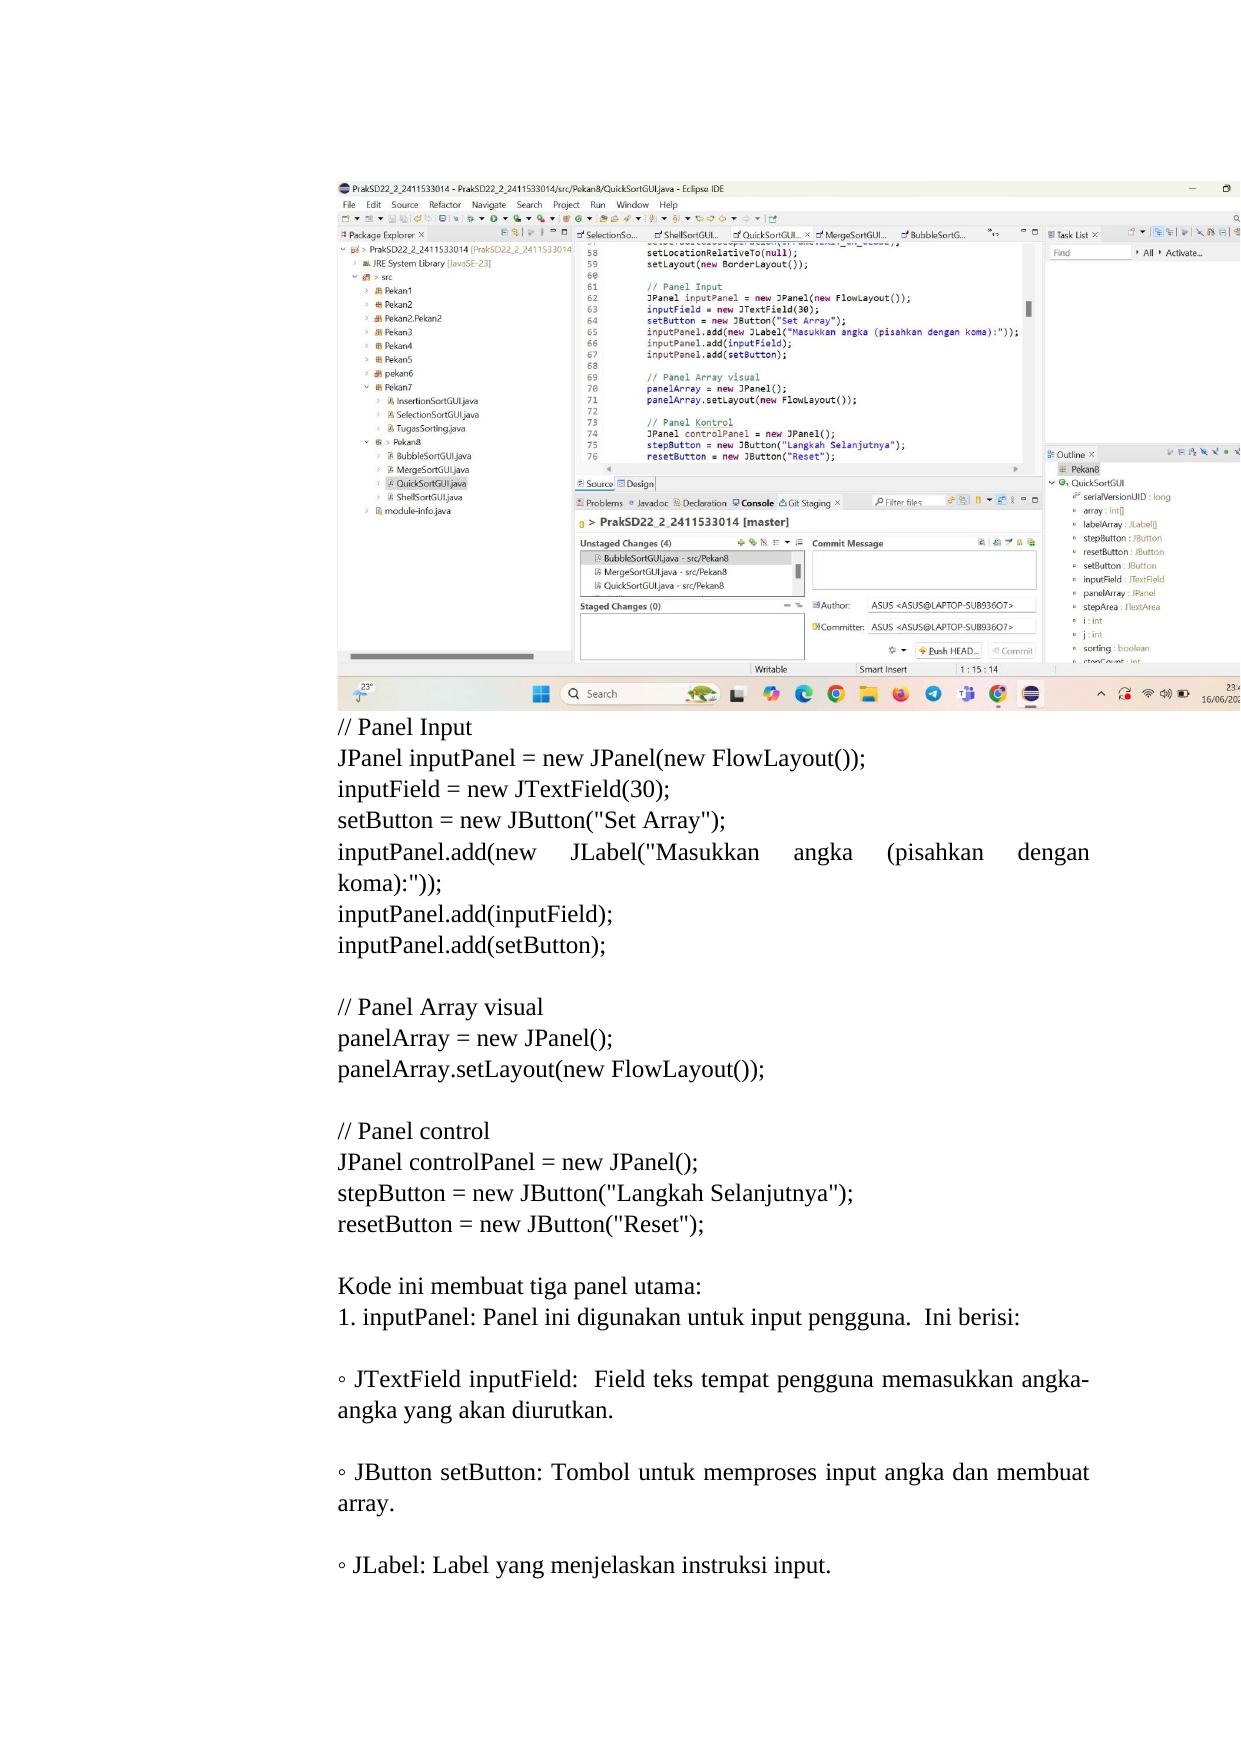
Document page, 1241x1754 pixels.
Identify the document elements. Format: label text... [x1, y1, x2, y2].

text Kode ini membuat tiga panel utama: [337, 1271, 1090, 1300]
text 1. inputPanel: Panel ini digunakan untuk input pengguna. Ini berisi: [337, 1302, 1090, 1331]
text ◦ JButton setButton: Tombol untuk memproses input angka dan membuat array. [337, 1457, 1090, 1517]
text panelArray = new JPanel(); [337, 1023, 1090, 1052]
text inputPanel.add(setButton); [337, 930, 1090, 958]
picture [337, 181, 1241, 711]
text inputField = new JTextField(30); [337, 774, 1090, 803]
text inputPanel.add(new JLabel("Masukkan angka (pisahkan dengan koma):")); [337, 837, 1090, 896]
text resetButton = new JButton("Reset"); [337, 1209, 1090, 1238]
text stepButton = new JButton("Langkah Selanjutnya"); [337, 1178, 1090, 1207]
text inputPanel.add(inputField); [337, 899, 1090, 927]
text ◦ JLabel: Label yang menjelaskan instruksi input. [337, 1551, 1090, 1579]
text JPanel inputPanel = new JPanel(new FlowLayout()); [337, 743, 1090, 772]
text // Panel Input [337, 712, 1090, 741]
text setButton = new JButton("Set Array"); [337, 806, 1090, 834]
text // Panel control [337, 1116, 1090, 1145]
text // Panel Array visual [337, 992, 1090, 1021]
text panelArray.setLayout(new FlowLayout()); [337, 1054, 1090, 1083]
text ◦ JTextField inputField: Field teks tempat pengguna memasukkan angka-angka yang akan diurutkan. [337, 1364, 1090, 1424]
text JPanel controlPanel = new JPanel(); [337, 1147, 1090, 1176]
